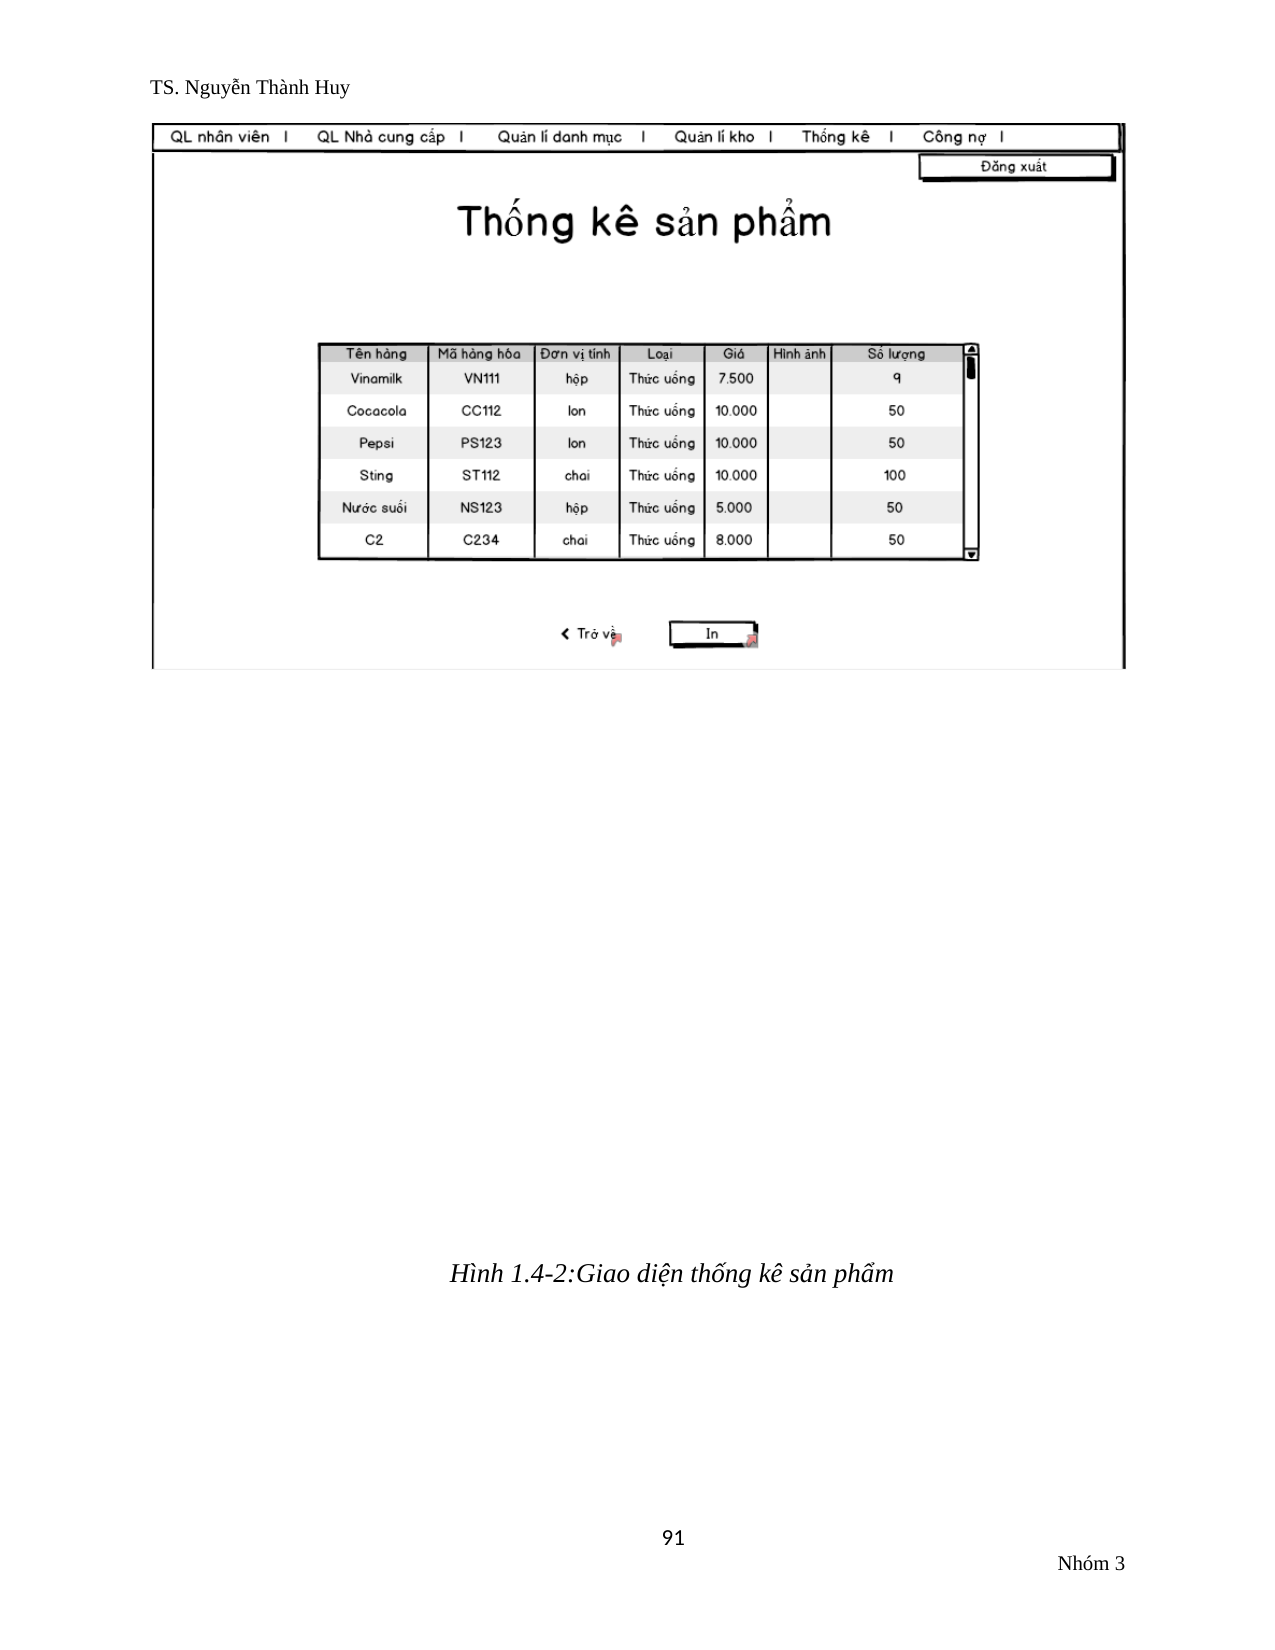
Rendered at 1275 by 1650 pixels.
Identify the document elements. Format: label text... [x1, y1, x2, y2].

text Hình 1.4-2:Giao diện thống kê sản phẩm [150, 1258, 1196, 1289]
picture [151, 123, 1127, 670]
